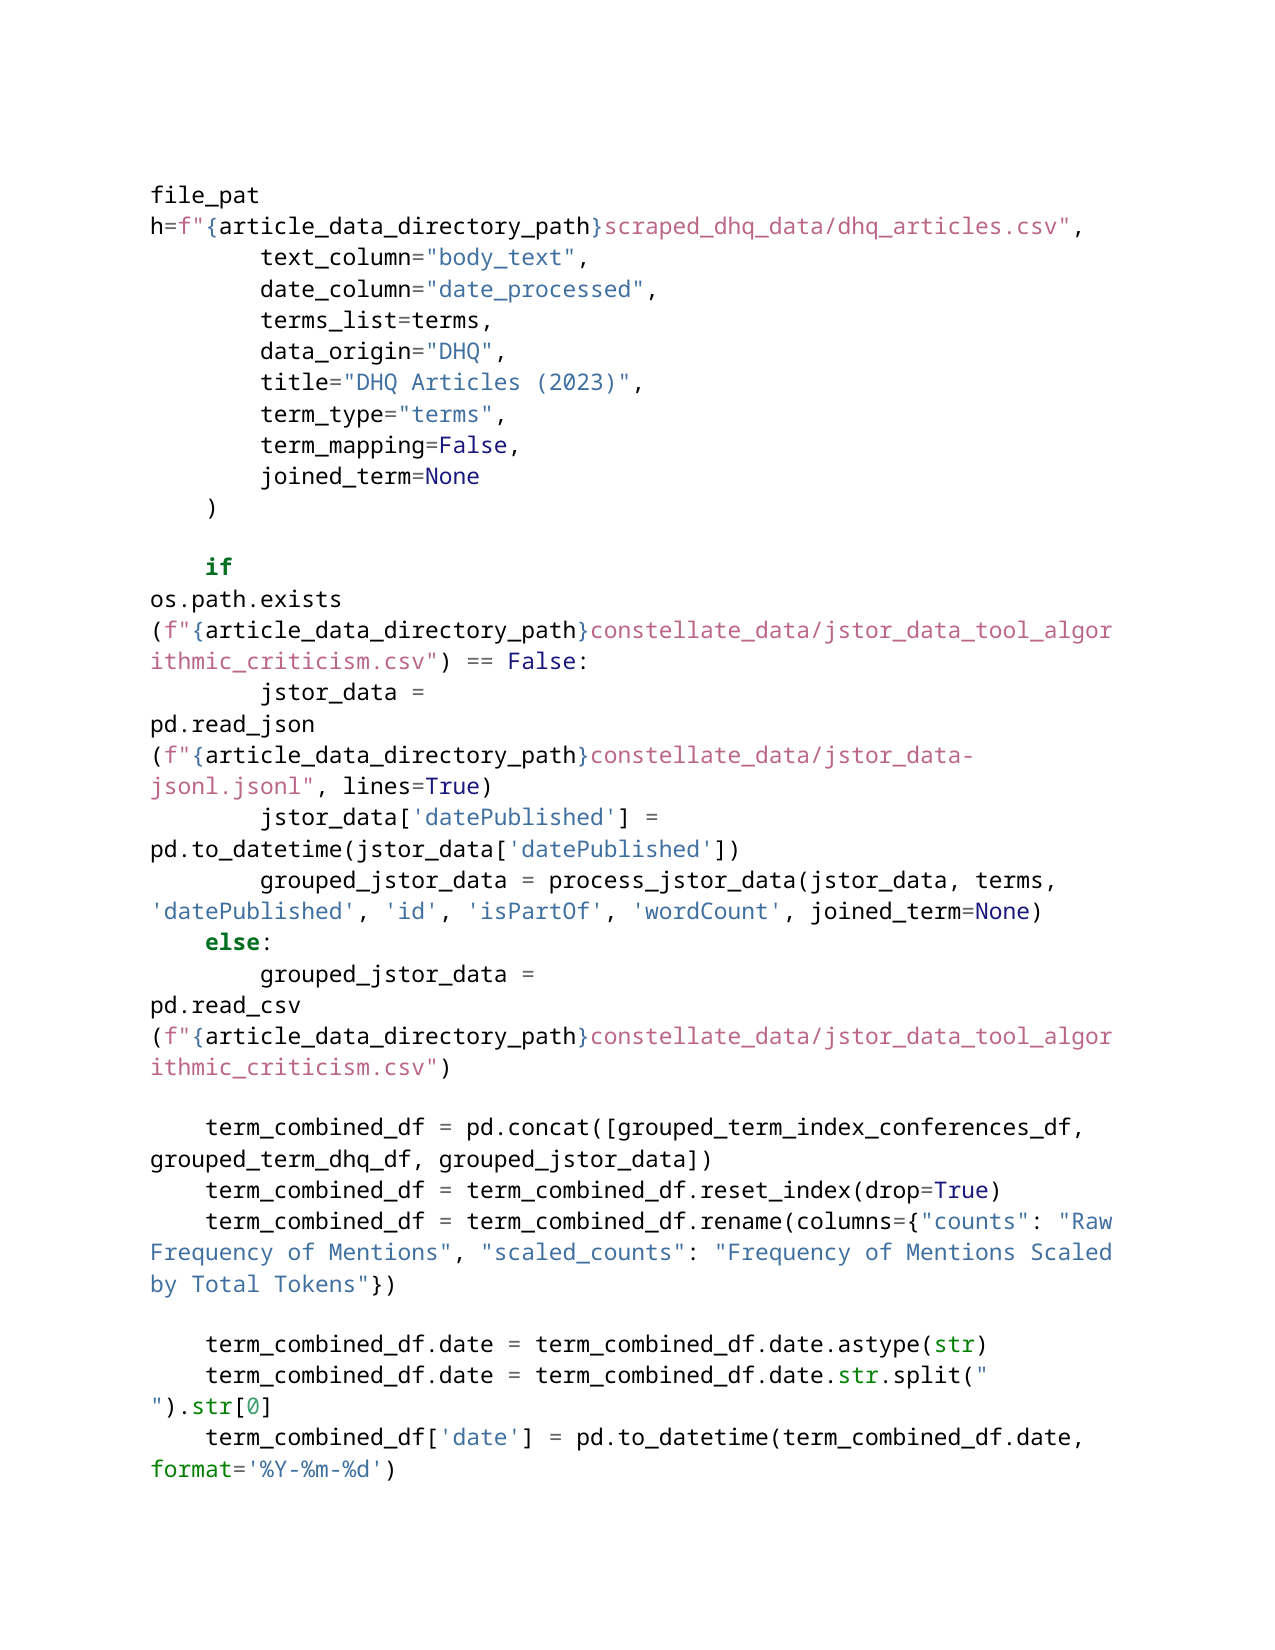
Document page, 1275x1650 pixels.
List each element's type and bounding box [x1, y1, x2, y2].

text [150, 150, 1125, 1484]
